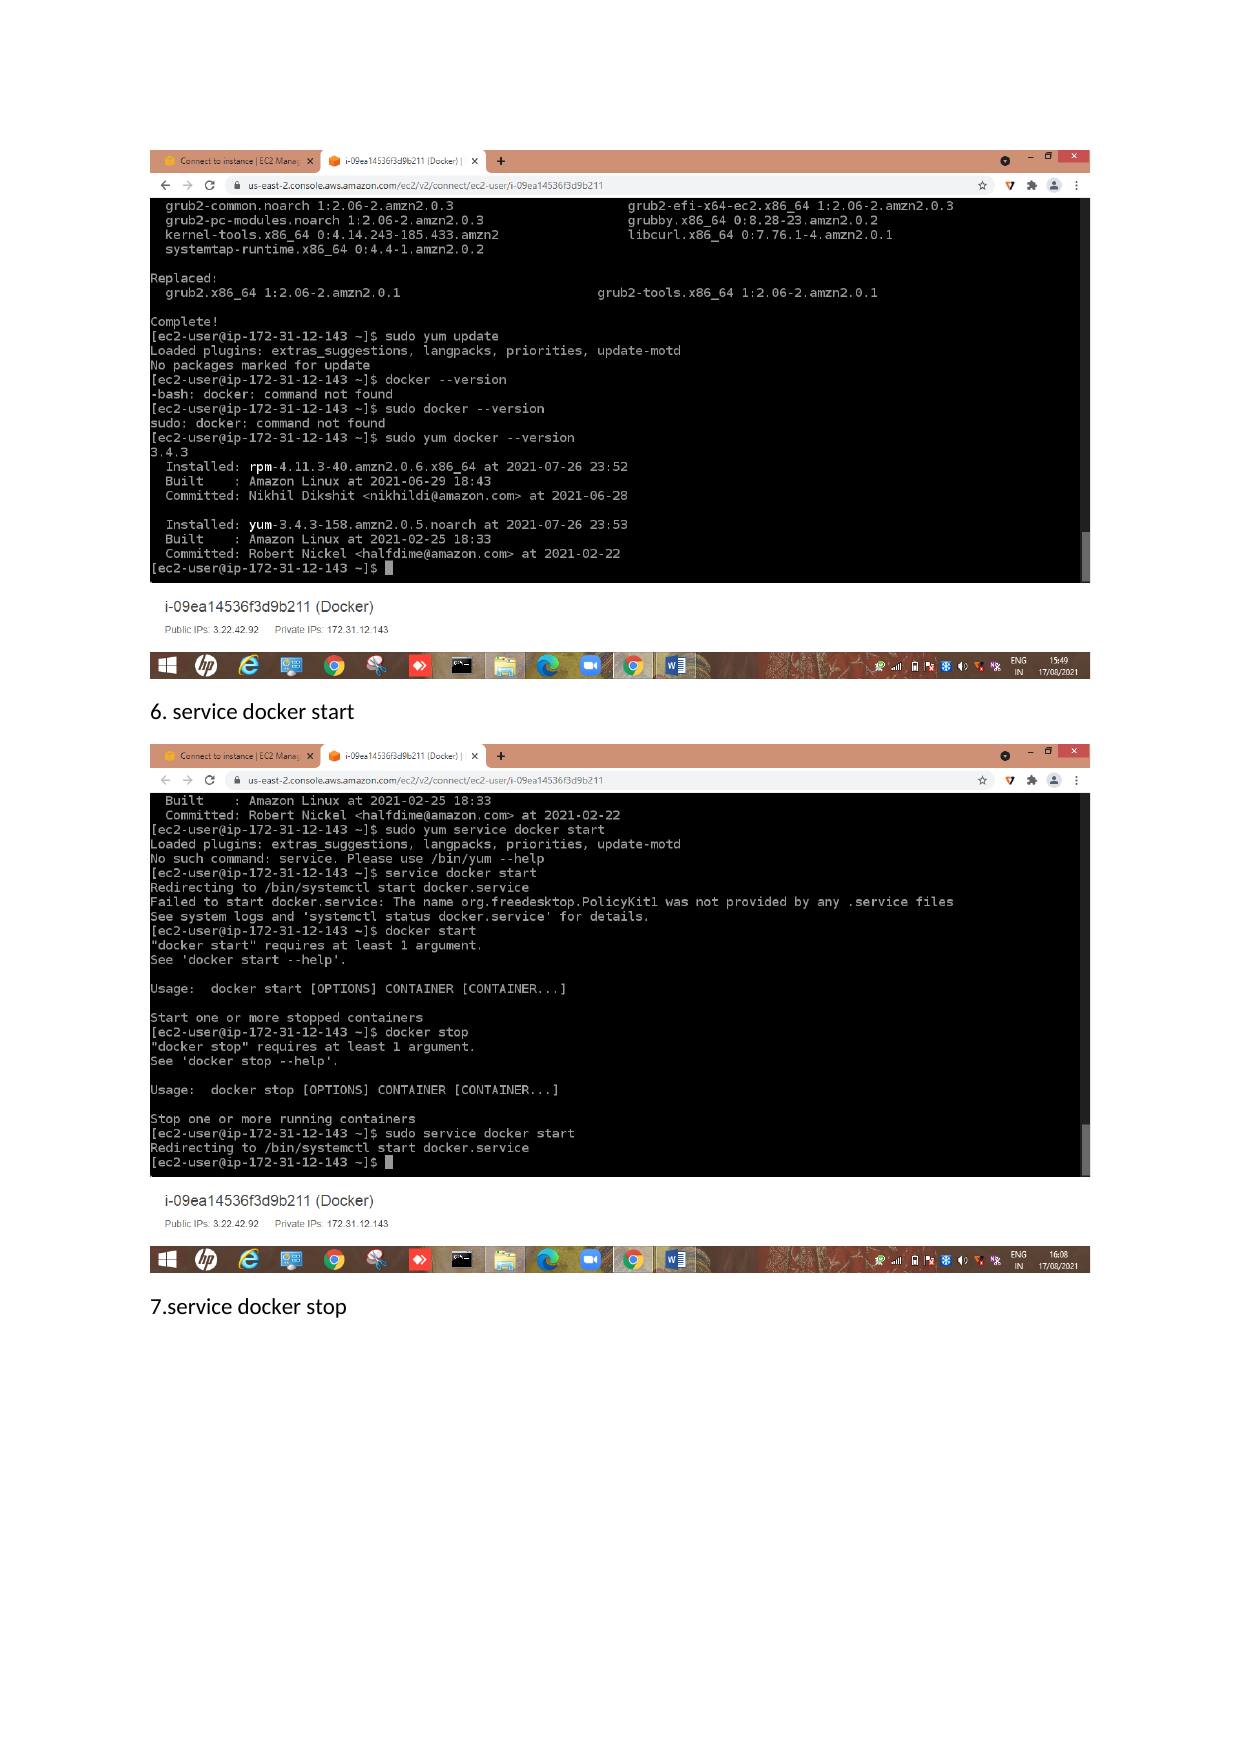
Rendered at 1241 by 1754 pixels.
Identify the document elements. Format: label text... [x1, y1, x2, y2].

text 7.service docker stop [150, 1292, 1090, 1320]
picture [150, 150, 1091, 679]
picture [150, 744, 1091, 1273]
text 6. service docker start [150, 697, 1090, 726]
